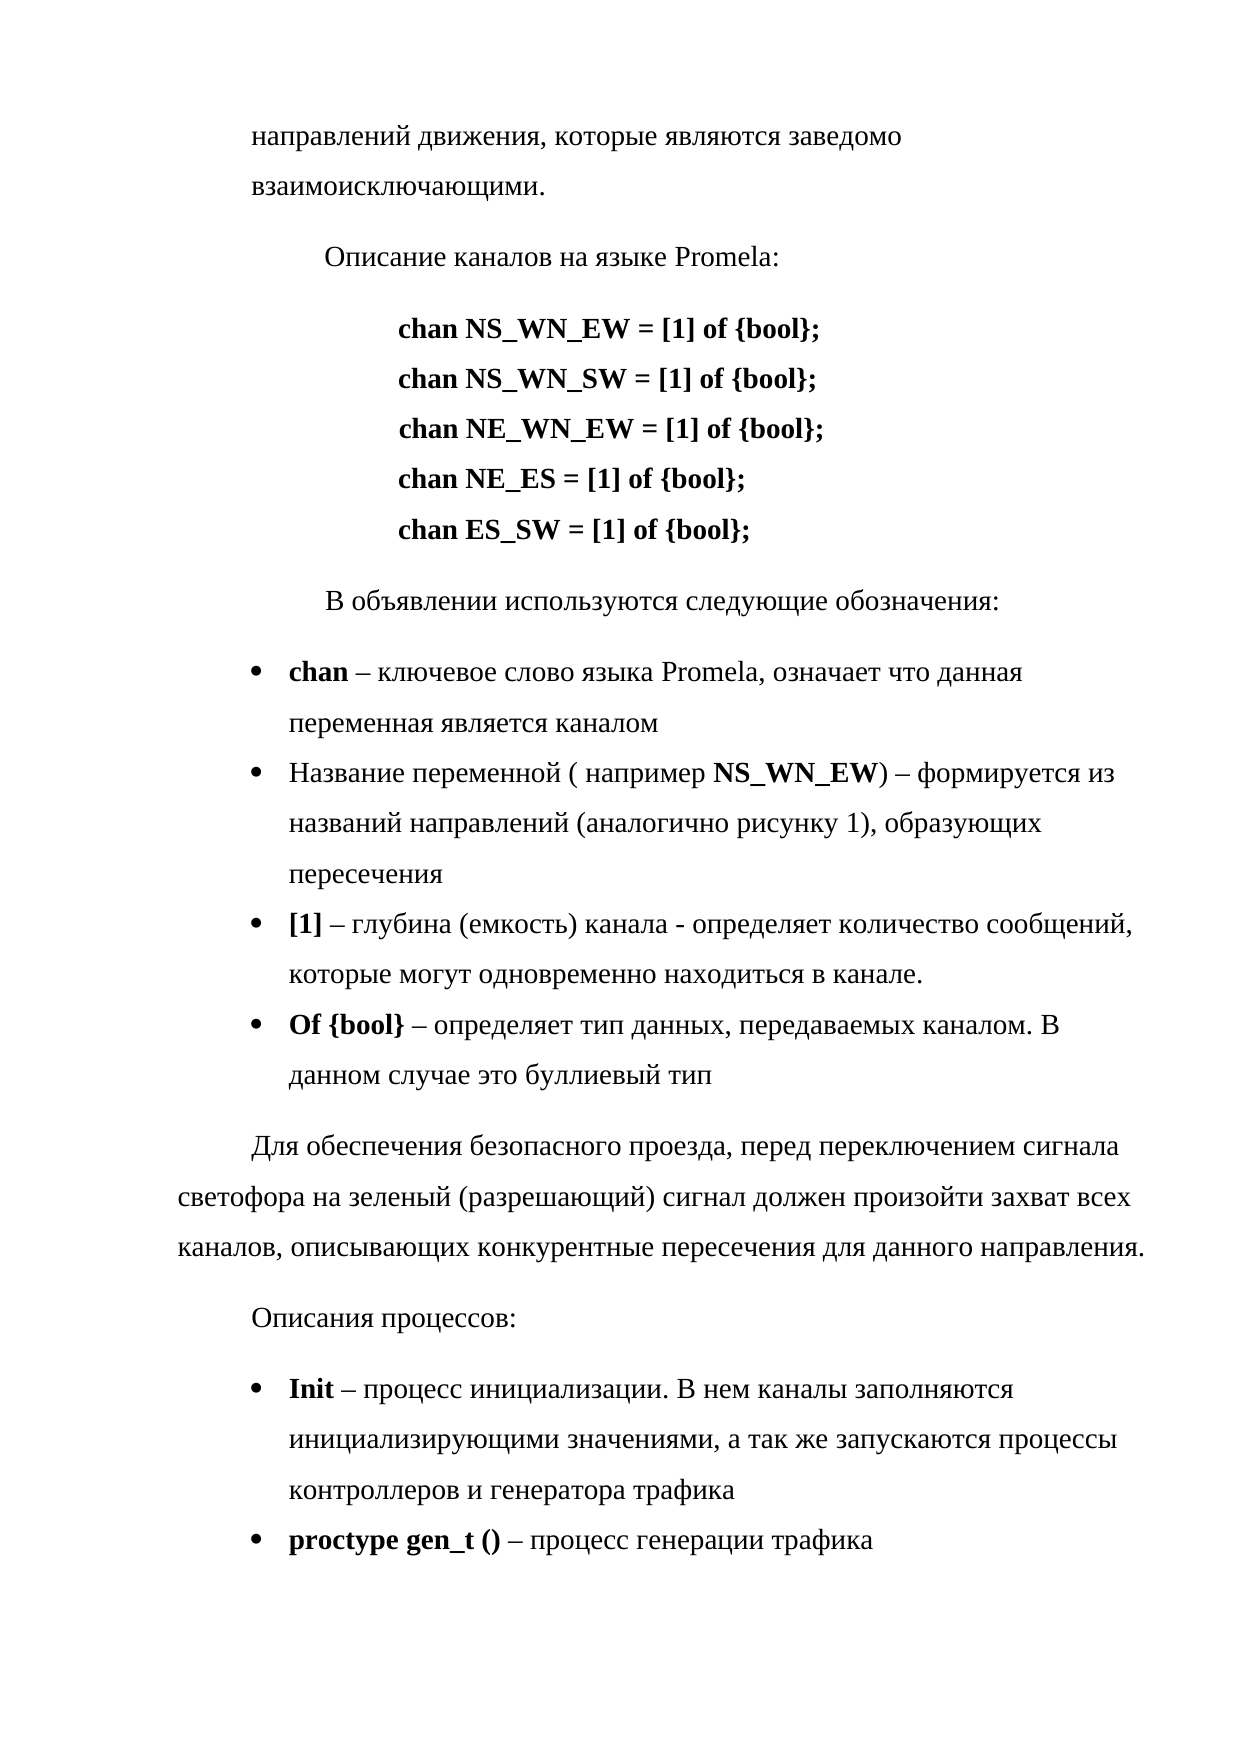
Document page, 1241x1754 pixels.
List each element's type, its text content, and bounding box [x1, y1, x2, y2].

text Описания процессов: [177, 1300, 1152, 1334]
text chan NE_ES = [1] of {bool}; [324, 462, 1152, 495]
text chan NS_WN_EW = [1] of {bool}; [324, 311, 1152, 344]
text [251, 118, 1152, 202]
list Of {bool} – определяет тип данных, передаваемых каналом. В данном случае это буллиевый тип [251, 1007, 1152, 1091]
list Init – процесс инициализации. В нем каналы заполняются инициализирующими значениями, а так же запускаются процессы контроллеров и генератора трафика [251, 1371, 1152, 1506]
list сhan – ключевое слово языка Promela, означает что данная переменная является каналом [251, 654, 1152, 738]
list [1] – глубина (емкость) канала - определяет количество сообщений, которые могут одновременно находиться в канале. [251, 906, 1152, 990]
text chan ES_SW = [1] of {bool}; [325, 512, 1152, 546]
list Название переменной ( например NS_WN_EW) – формируется из названий направлений (аналогично рисунку 1), образующих пересечения [251, 755, 1152, 889]
text chan NS_WN_SW = [1] of {bool}; [324, 361, 1152, 394]
text Для обеспечения безопасного проезда, перед переключением сигнала светофора на зеленый (разрешающий) сигнал должен произойти захват всех каналов, описывающих конкурентные пересечения для данного направления. [177, 1128, 1152, 1262]
text Описание каналов на языке Promela: [251, 239, 1152, 273]
text В объявлении используются следующие обозначения: [177, 583, 1152, 617]
text chan NE_WN_EW = [1] of {bool}; [325, 411, 1152, 445]
list proctype gen_t () – процесс генерации трафика [251, 1522, 1152, 1556]
